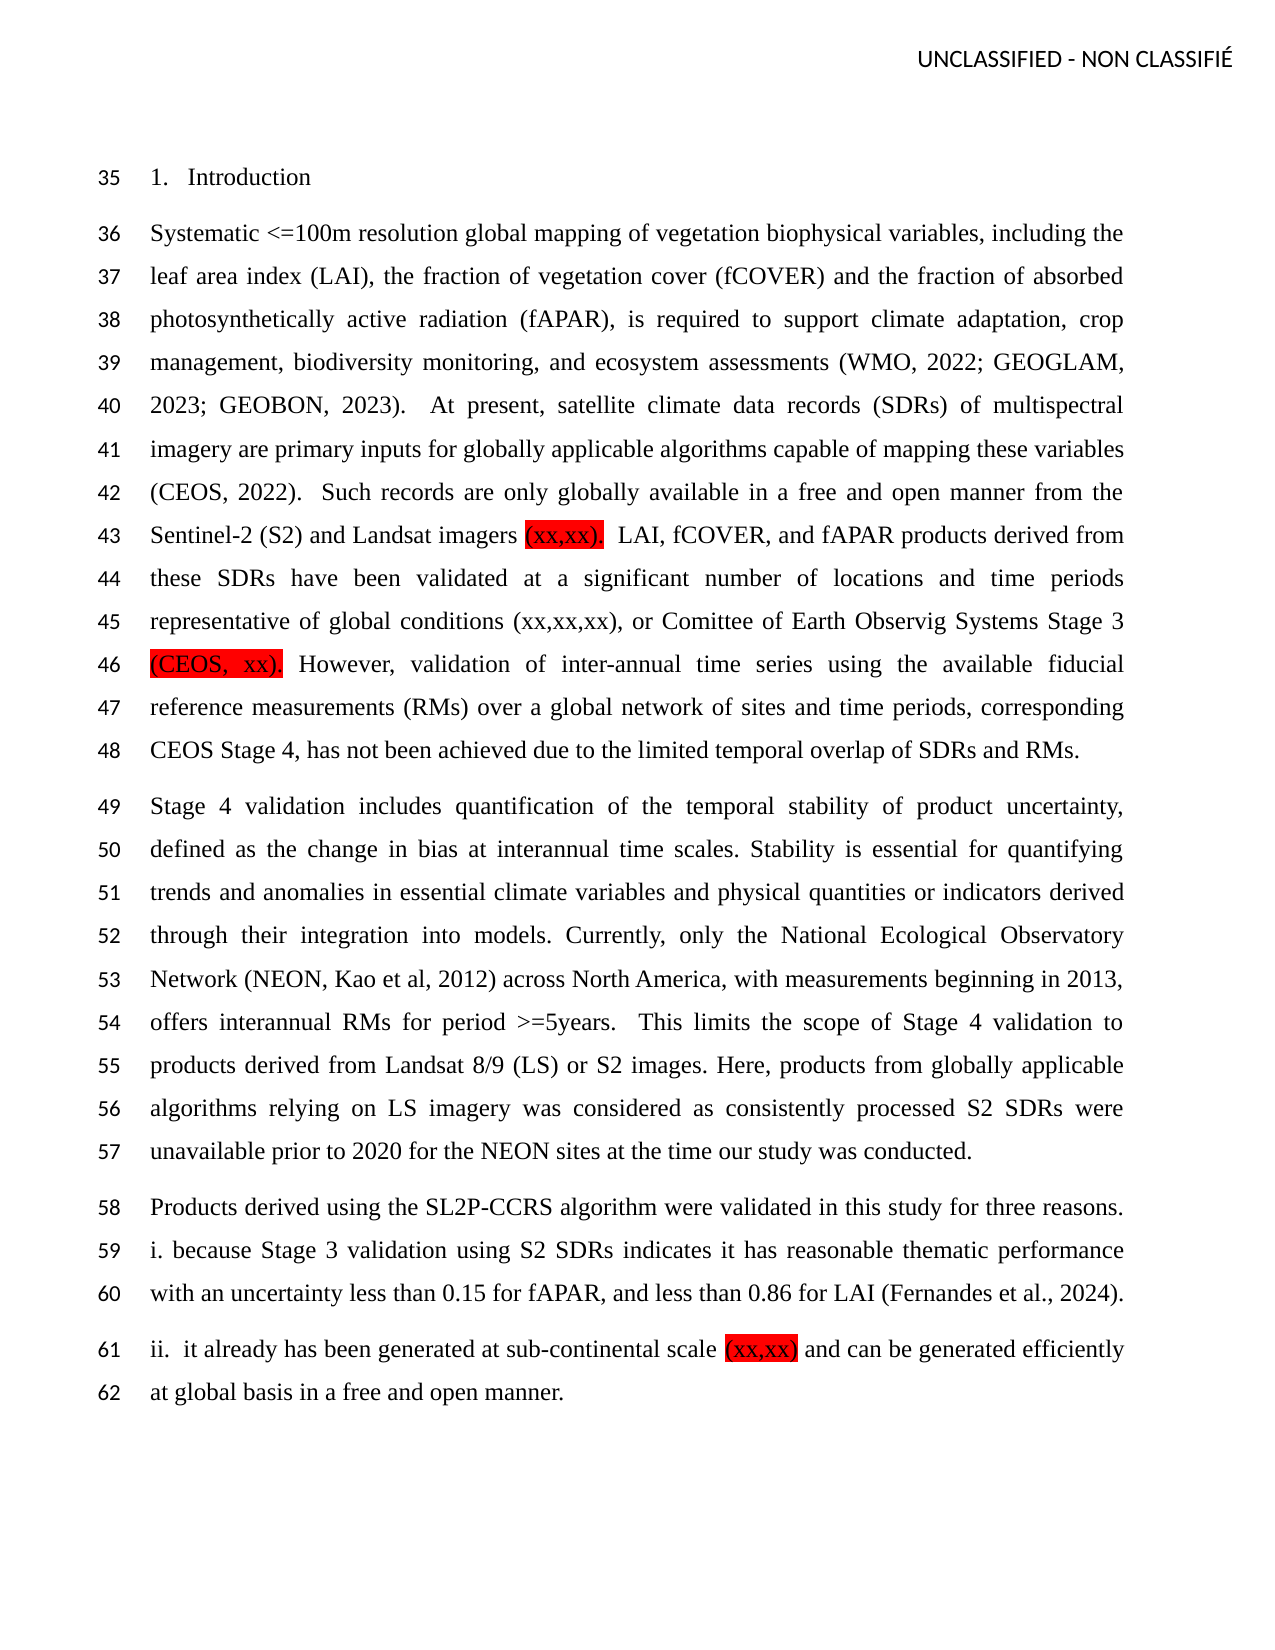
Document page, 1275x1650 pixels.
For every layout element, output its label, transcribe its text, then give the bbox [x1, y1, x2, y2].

text Products derived using the SL2P-CCRS algorithm were validated in this study for three reasons. i. because Stage 3 validation using S2 SDRs indicates it has reasonable thematic performance with an uncertainty less than 0.15 for fAPAR, and less than 0.86 for LAI (Fernandes et al., 2024). [150, 1192, 1125, 1307]
list Introduction [150, 162, 1125, 191]
text ii. it already has been generated at sub-continental scale (xx,xx) and can be generated efficiently at global basis in a free and open manner. [150, 1334, 1125, 1406]
text Systematic <=100m resolution global mapping of vegetation biophysical variables, including the leaf area index (LAI), the fraction of vegetation cover (fCOVER) and the fraction of absorbed photosynthetically active radiation (fAPAR), is required to support climate adaptation, crop management, biodiversity monitoring, and ecosystem assessments (WMO, 2022; GEOGLAM, 2023; GEOBON, 2023). At present, satellite climate data records (SDRs) of multispectral imagery are primary inputs for globally applicable algorithms capable of mapping these variables (CEOS, 2022). Such records are only globally available in a free and open manner from the Sentinel-2 (S2) and Landsat imagers (xx,xx). LAI, fCOVER, and fAPAR products derived from these SDRs have been validated at a significant number of locations and time periods representative of global conditions (xx,xx,xx), or Comittee of Earth Observig Systems Stage 3 (CEOS, xx). However, validation of inter-annual time series using the available fiducial reference measurements (RMs) over a global network of sites and time periods, corresponding CEOS Stage 4, has not been achieved due to the limited temporal overlap of SDRs and RMs. [150, 218, 1125, 764]
text Stage 4 validation includes quantification of the temporal stability of product uncertainty, defined as the change in bias at interannual time scales. Stability is essential for quantifying trends and anomalies in essential climate variables and physical quantities or indicators derived through their integration into models. Currently, only the National Ecological Observatory Network (NEON, Kao et al, 2012) across North America, with measurements beginning in 2013, offers interannual RMs for period >=5years. This limits the scope of Stage 4 validation to products derived from Landsat 8/9 (LS) or S2 images. Here, products from globally applicable algorithms relying on LS imagery was considered as consistently processed S2 SDRs were unavailable prior to 2020 for the NEON sites at the time our study was conducted. [150, 791, 1125, 1165]
